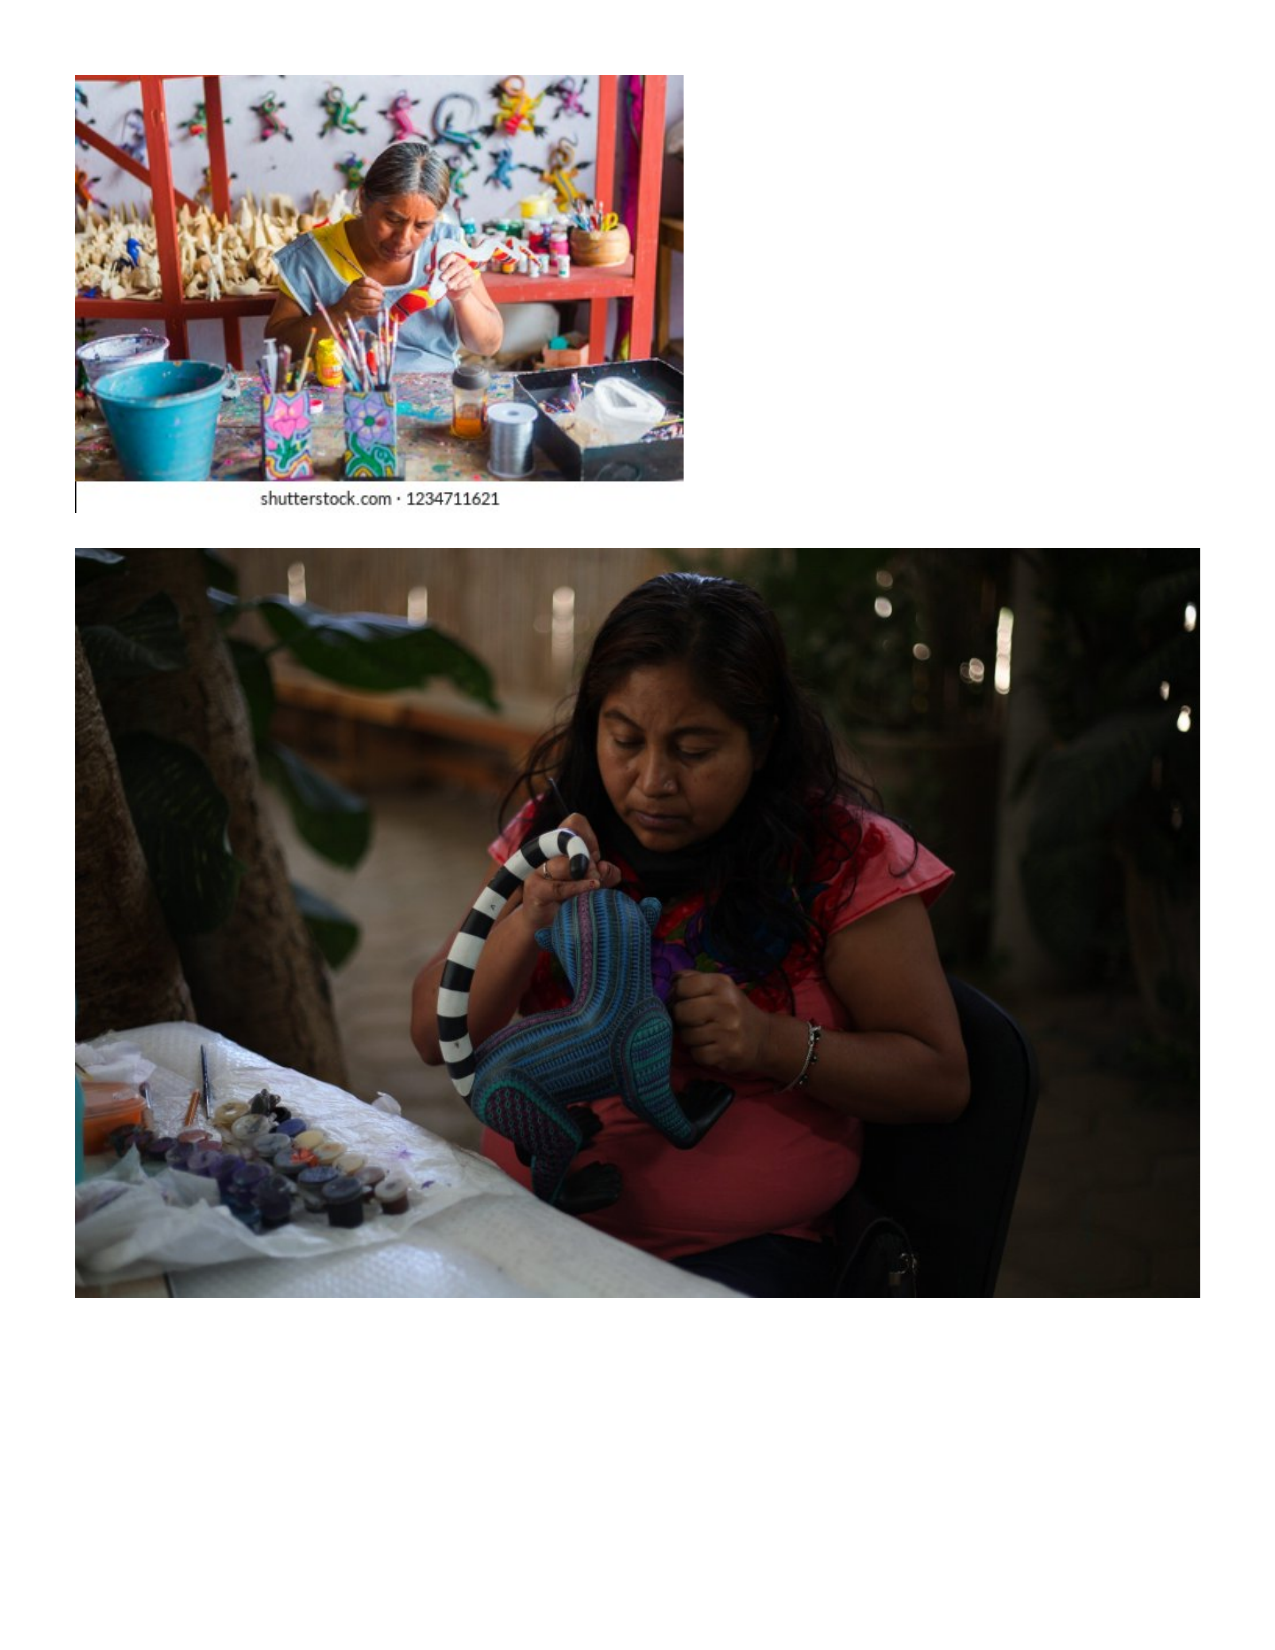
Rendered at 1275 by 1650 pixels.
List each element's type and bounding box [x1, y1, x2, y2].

picture [75, 548, 1200, 1298]
picture [75, 75, 684, 513]
